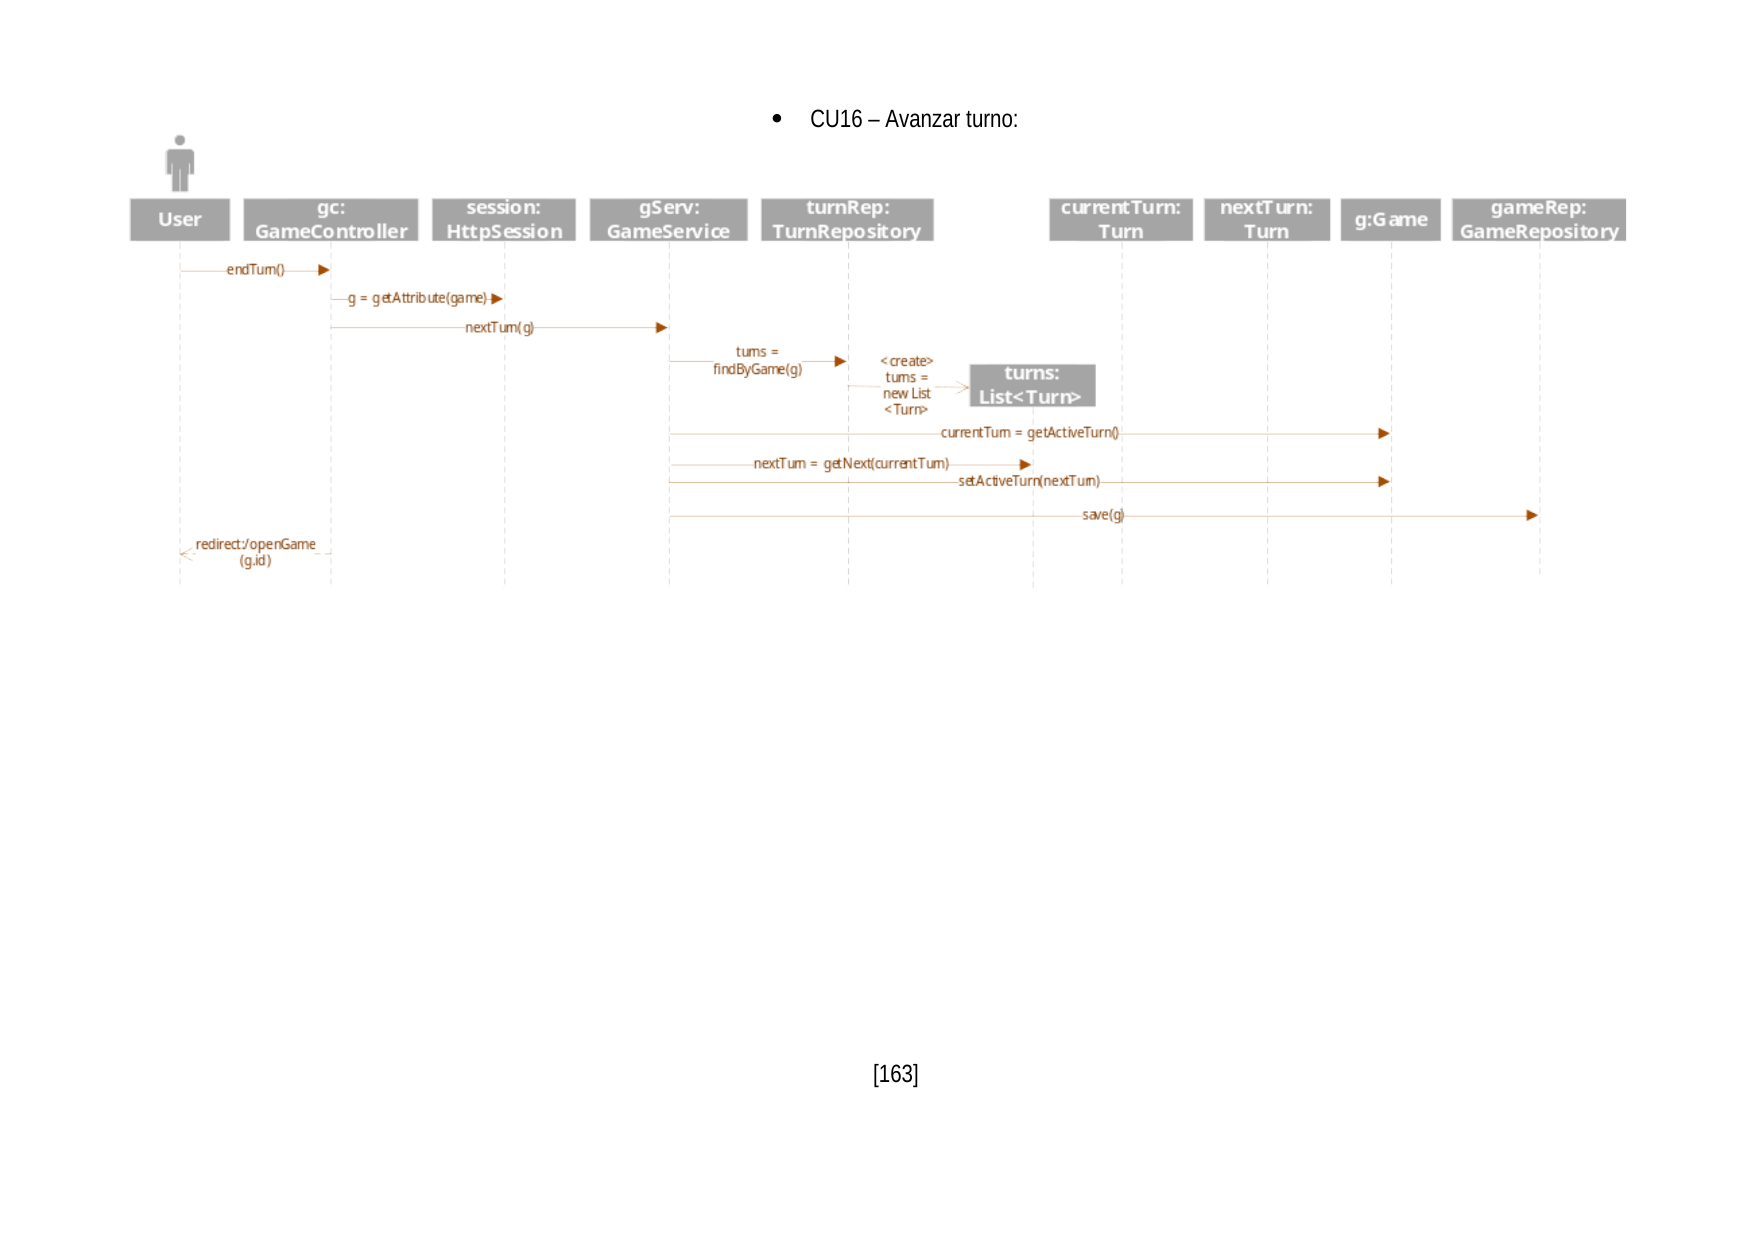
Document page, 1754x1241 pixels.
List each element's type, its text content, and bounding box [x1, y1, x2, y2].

list CU16 – Avanzar turno: [112, 104, 1679, 132]
